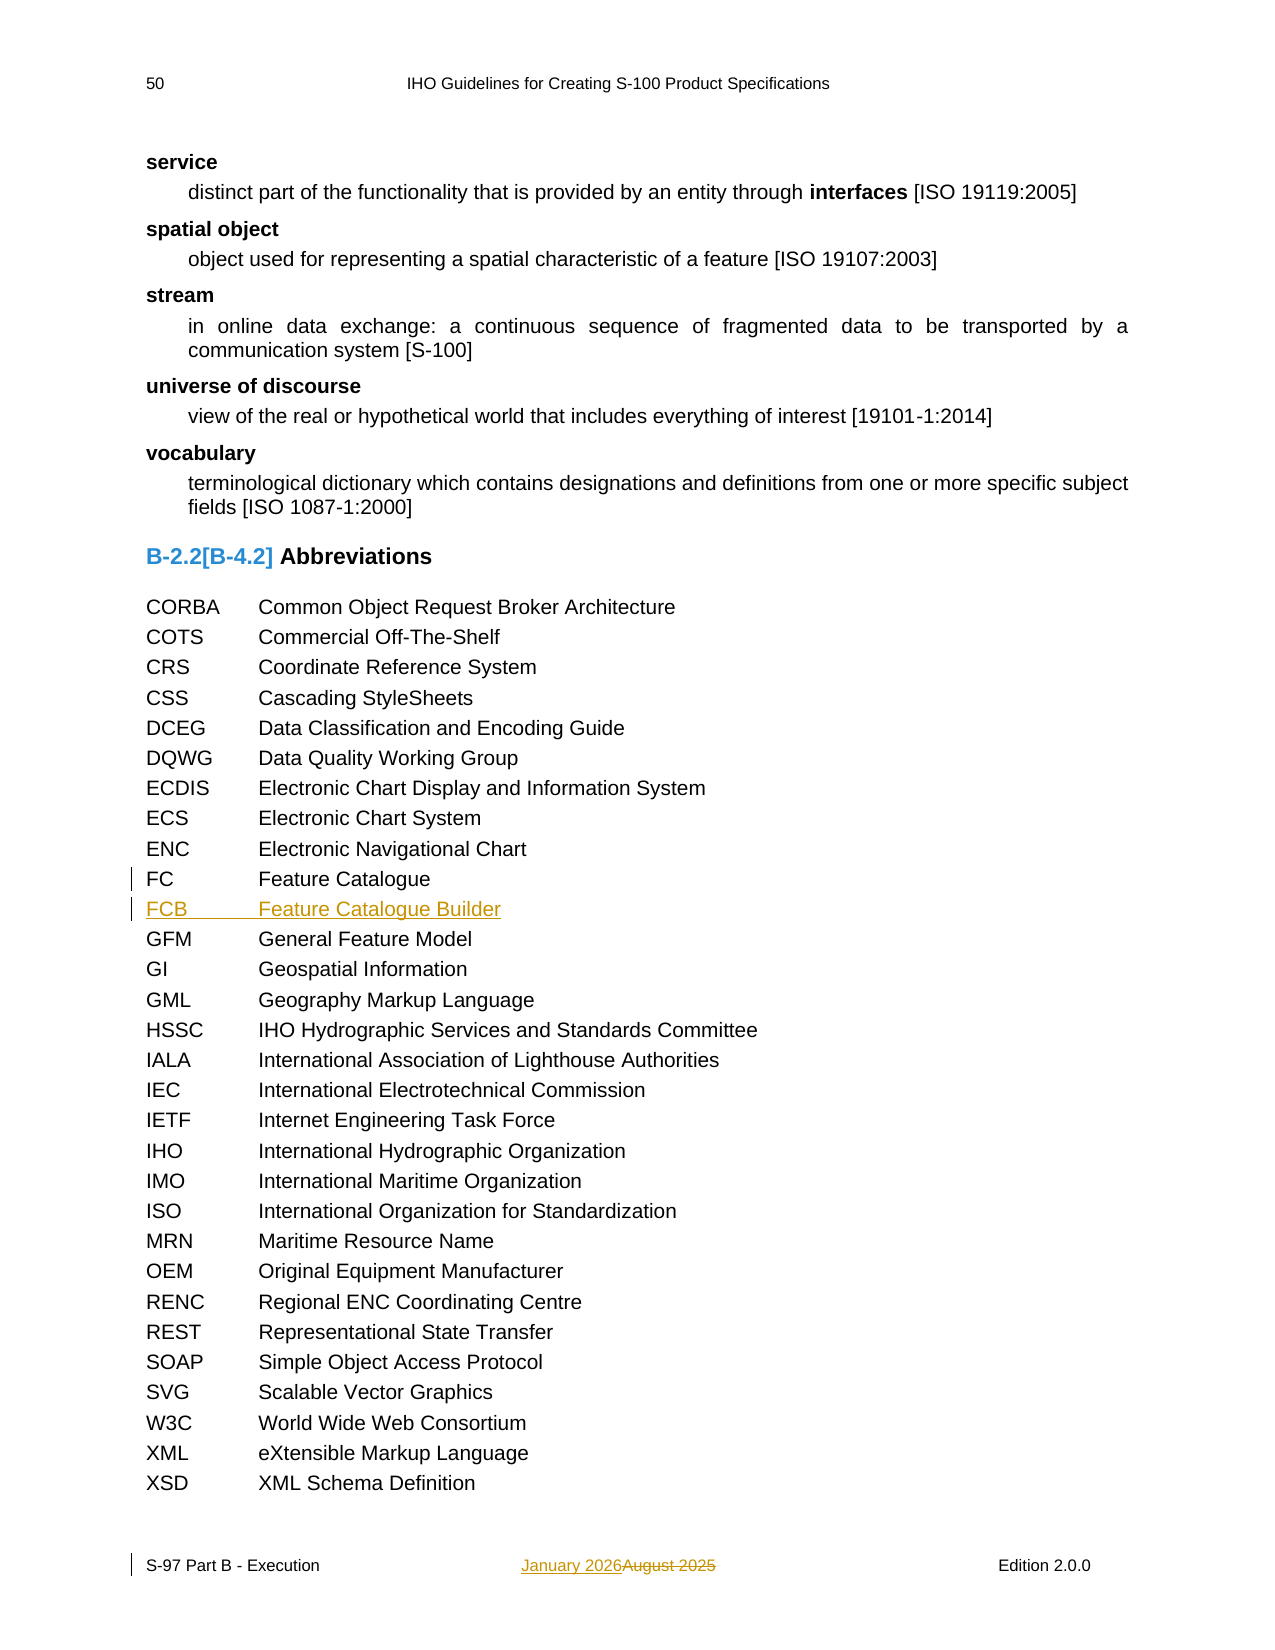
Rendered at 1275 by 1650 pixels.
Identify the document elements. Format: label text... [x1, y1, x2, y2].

subtitle Abbreviations [146, 544, 1129, 570]
text SOAP Simple Object Access Protocol [146, 1350, 1129, 1374]
text CRS Coordinate Reference System [146, 655, 1129, 679]
text GML Geography Markup Language [146, 987, 1129, 1011]
text ENC Electronic Navigational Chart [146, 836, 1129, 860]
text terminological dictionary which contains designations and definitions from one or more specific subject fields [ISO 1087-1:2000] [188, 471, 1129, 519]
text XSD XML Schema Definition [146, 1471, 1129, 1495]
text COTS Commercial Off-The-Shelf [146, 625, 1129, 649]
text CSS Cascading StyleSheets [146, 685, 1129, 709]
text XML eXtensible Markup Language [146, 1441, 1129, 1464]
text DCEG Data Classification and Encoding Guide [146, 716, 1129, 739]
text DQWG Data Quality Working Group [146, 746, 1129, 770]
text vocabulary [146, 441, 1129, 464]
text universe of discourse [146, 374, 1129, 398]
text OEM Original Equipment Manufacturer [146, 1259, 1129, 1283]
text ECS Electronic Chart System [146, 806, 1129, 830]
text HSSC IHO Hydrographic Services and Standards Committee [146, 1018, 1129, 1042]
text SVG Scalable Vector Graphics [146, 1380, 1129, 1404]
text service [146, 150, 1129, 174]
text ECDIS Electronic Chart Display and Information System [146, 776, 1129, 800]
text CORBA Common Object Request Broker Architecture [146, 595, 1129, 619]
text FC Feature Catalogue [146, 867, 1129, 891]
text view of the real or hypothetical world that includes everything of interest [19101-1:2014] [188, 404, 1129, 428]
text spatial object [146, 217, 1129, 241]
text IALA International Association of Lighthouse Authorities [146, 1048, 1129, 1072]
text in online data exchange: a continuous sequence of fragmented data to be transported by a communication system [S-100] [188, 313, 1129, 361]
text GFM General Feature Model [146, 927, 1129, 951]
text object used for representing a spatial characteristic of a feature [ISO 19107:2003] [188, 247, 1129, 271]
text RENC Regional ENC Coordinating Centre [146, 1289, 1129, 1313]
text IMO International Maritime Organization [146, 1169, 1129, 1193]
text stream [146, 283, 1129, 307]
text REST Representational State Transfer [146, 1320, 1129, 1344]
text IEC International Electrotechnical Commission [146, 1078, 1129, 1102]
text IHO International Hydrographic Organization [146, 1138, 1129, 1162]
text IETF Internet Engineering Task Force [146, 1108, 1129, 1132]
text MRN Maritime Resource Name [146, 1229, 1129, 1253]
text ISO International Organization for Standardization [146, 1199, 1129, 1223]
text W3C World Wide Web Consortium [146, 1410, 1129, 1434]
text distinct part of the functionality that is provided by an entity through interfaces [ISO 19119:2005] [188, 180, 1129, 204]
text GI Geospatial Information [146, 957, 1129, 981]
